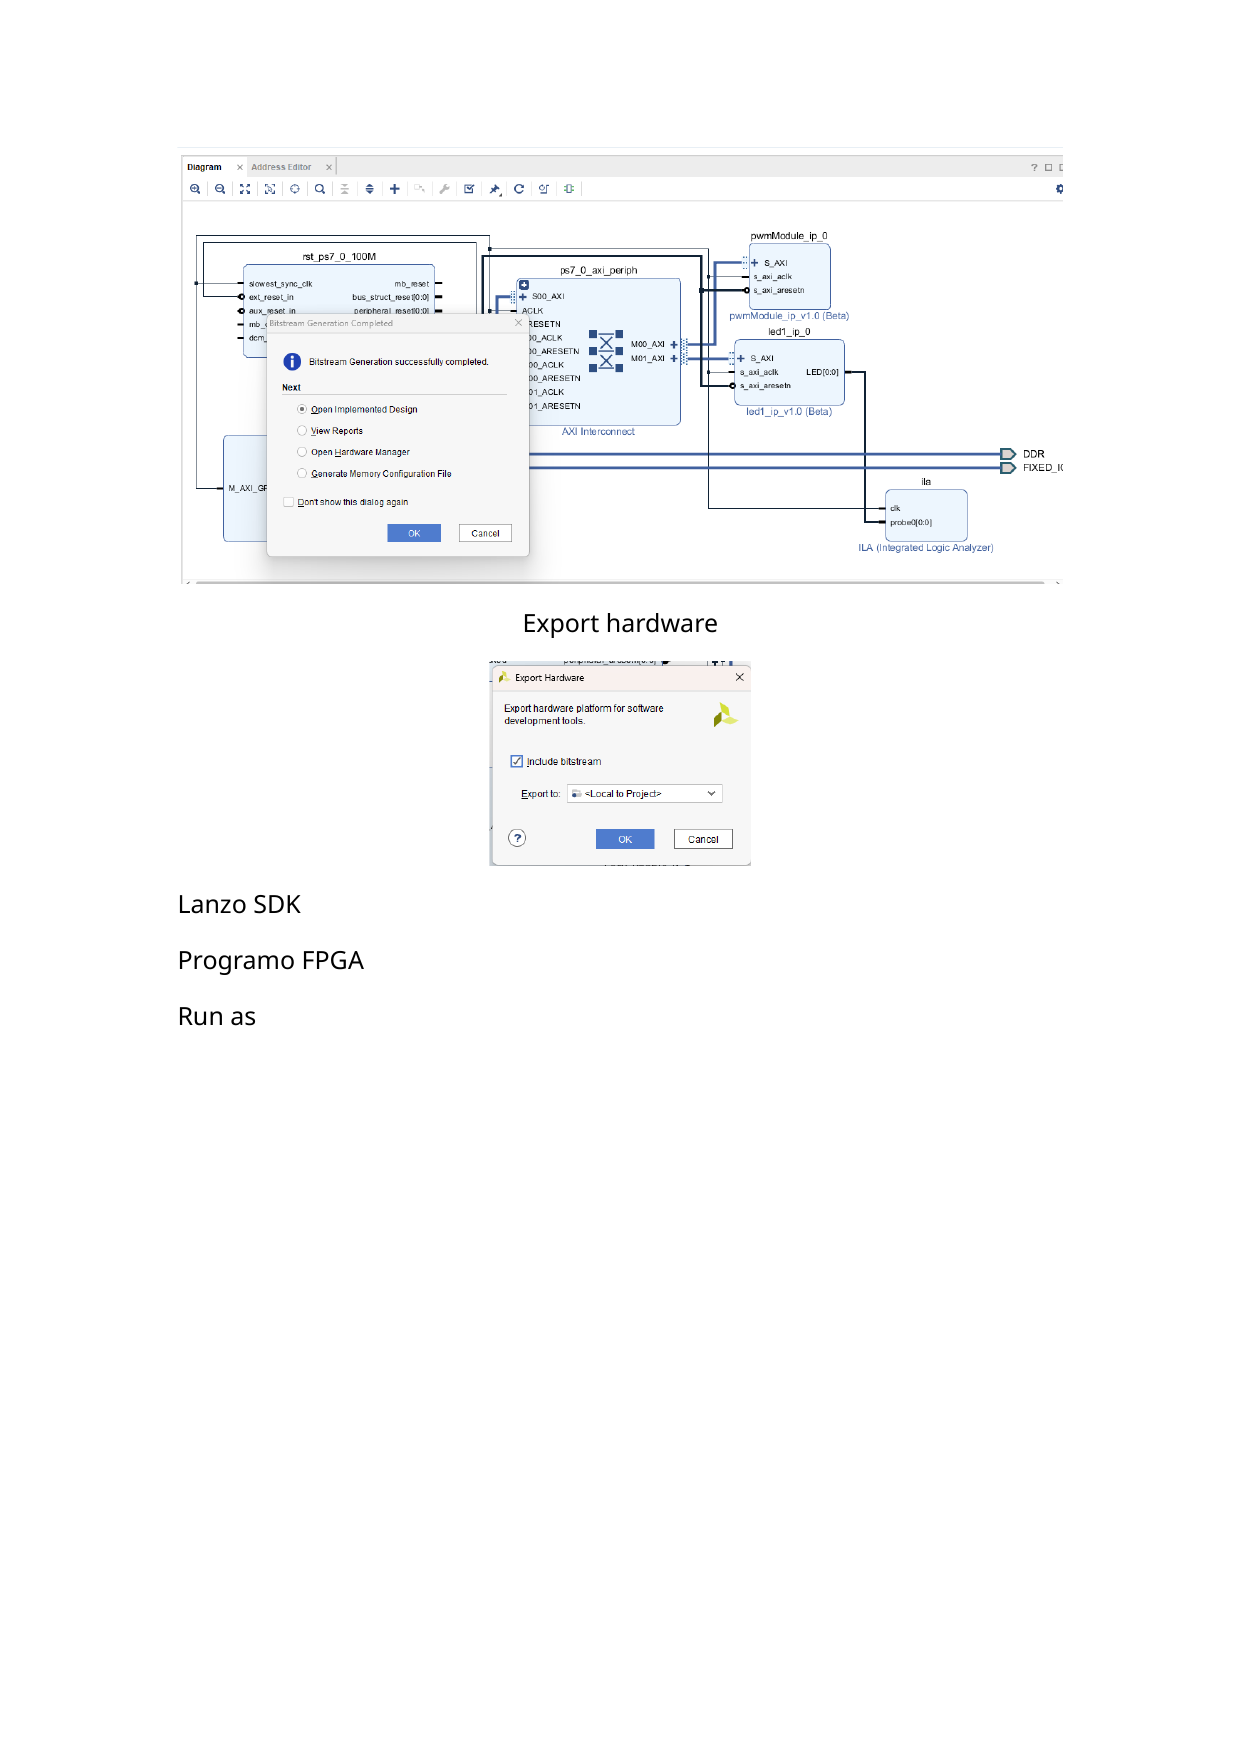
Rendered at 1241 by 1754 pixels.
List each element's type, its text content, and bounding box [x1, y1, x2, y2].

text Run as [177, 998, 1063, 1033]
picture [177, 147, 1063, 584]
picture [489, 661, 751, 866]
text Programo FPGA [177, 943, 1063, 977]
text Lanzo SDK [177, 887, 1063, 921]
text Export hardware [177, 606, 1063, 639]
